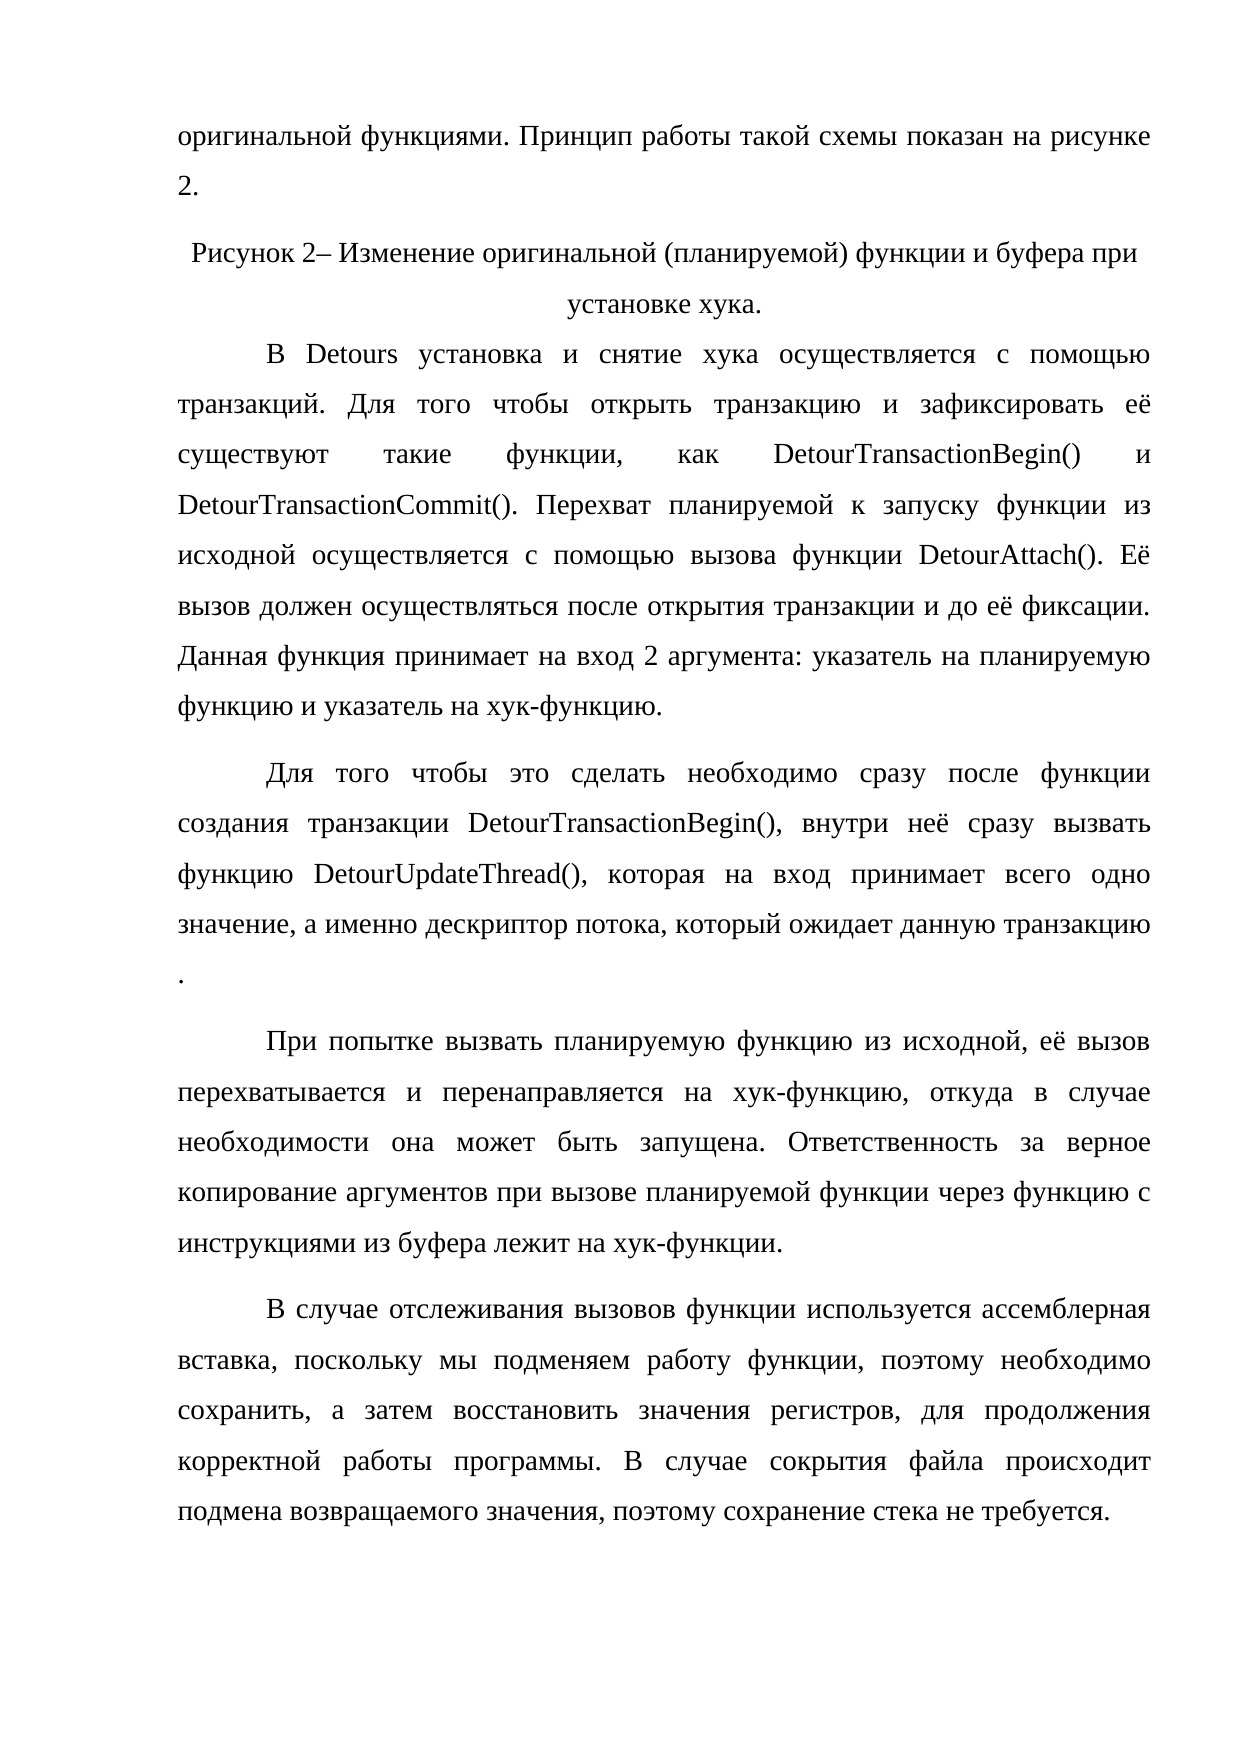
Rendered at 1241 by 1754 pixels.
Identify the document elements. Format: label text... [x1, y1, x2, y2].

text При попытке вызвать планируемую функцию из исходной, её вызов перехватывается и перенаправляется на хук-функцию, откуда в случае необходимости она может быть запущена. Ответственность за верное копирование аргументов при вызове планируемой функции через функцию с инструкциями из буфера лежит на хук-функции. [177, 1023, 1152, 1258]
text Рисунок 2– Изменение оригинальной (планируемой) функции и буфера при установке хука. [177, 235, 1152, 319]
text В Detours установка и снятие хука осуществляется с помощью транзакций. Для того чтобы открыть транзакцию и зафиксировать её существуют такие функции, как DetourTransactionBegin() и DetourTransactionCommit(). Перехват планируемой к запуску функции из исходной осуществляется с помощью вызова функции DetourAttach(). Её вызов должен осуществляться после открытия транзакции и до её фиксации. Данная функция принимает на вход 2 аргумента: указатель на планируемую функцию и указатель на хук-функцию. [177, 336, 1152, 722]
text Для того чтобы это сделать необходимо сразу после функции создания транзакции DetourTransactionBegin(), внутри неё сразу вызвать функцию DetourUpdateThread(), которая на вход принимает всего одно значение, а именно дескриптор потока, который ожидает данную транзакцию . [177, 755, 1152, 990]
text В случае отслеживания вызовов функции используется ассемблерная вставка, поскольку мы подменяем работу функции, поэтому необходимо сохранить, а затем восстановить значения регистров, для продолжения корректной работы программы. В случае сокрытия файла происходит подмена возвращаемого значения, поэтому сохранение стека не требуется. [177, 1292, 1152, 1526]
text Происходит это следующим образом: находиться адрес функции в стандартной (функция DetourFindFunction()), после чего определяется другая функция, которая будет запускаться вместо оригинальной. Далее происходит связывание оригинальной и новой функции – как минимум первые 5 байт оригинальной функции копируются в другую страницу (трамплин) с целью освободить место для записи инструкции безусловного перехода на новую функцию. Для правильного перехвата оригинальная функция и хук-функция должны иметь одинаковую сигнатуру вызова, включая количество аргументов и соглашение о вызове. Использование одного и того же соглашения о вызове гарантирует, что регистры будут должным образом сохранены и что стек будет должным образом выровнен между хук и оригинальной функциями. Принцип работы такой схемы показан на рисунке 2. [177, 118, 1152, 202]
